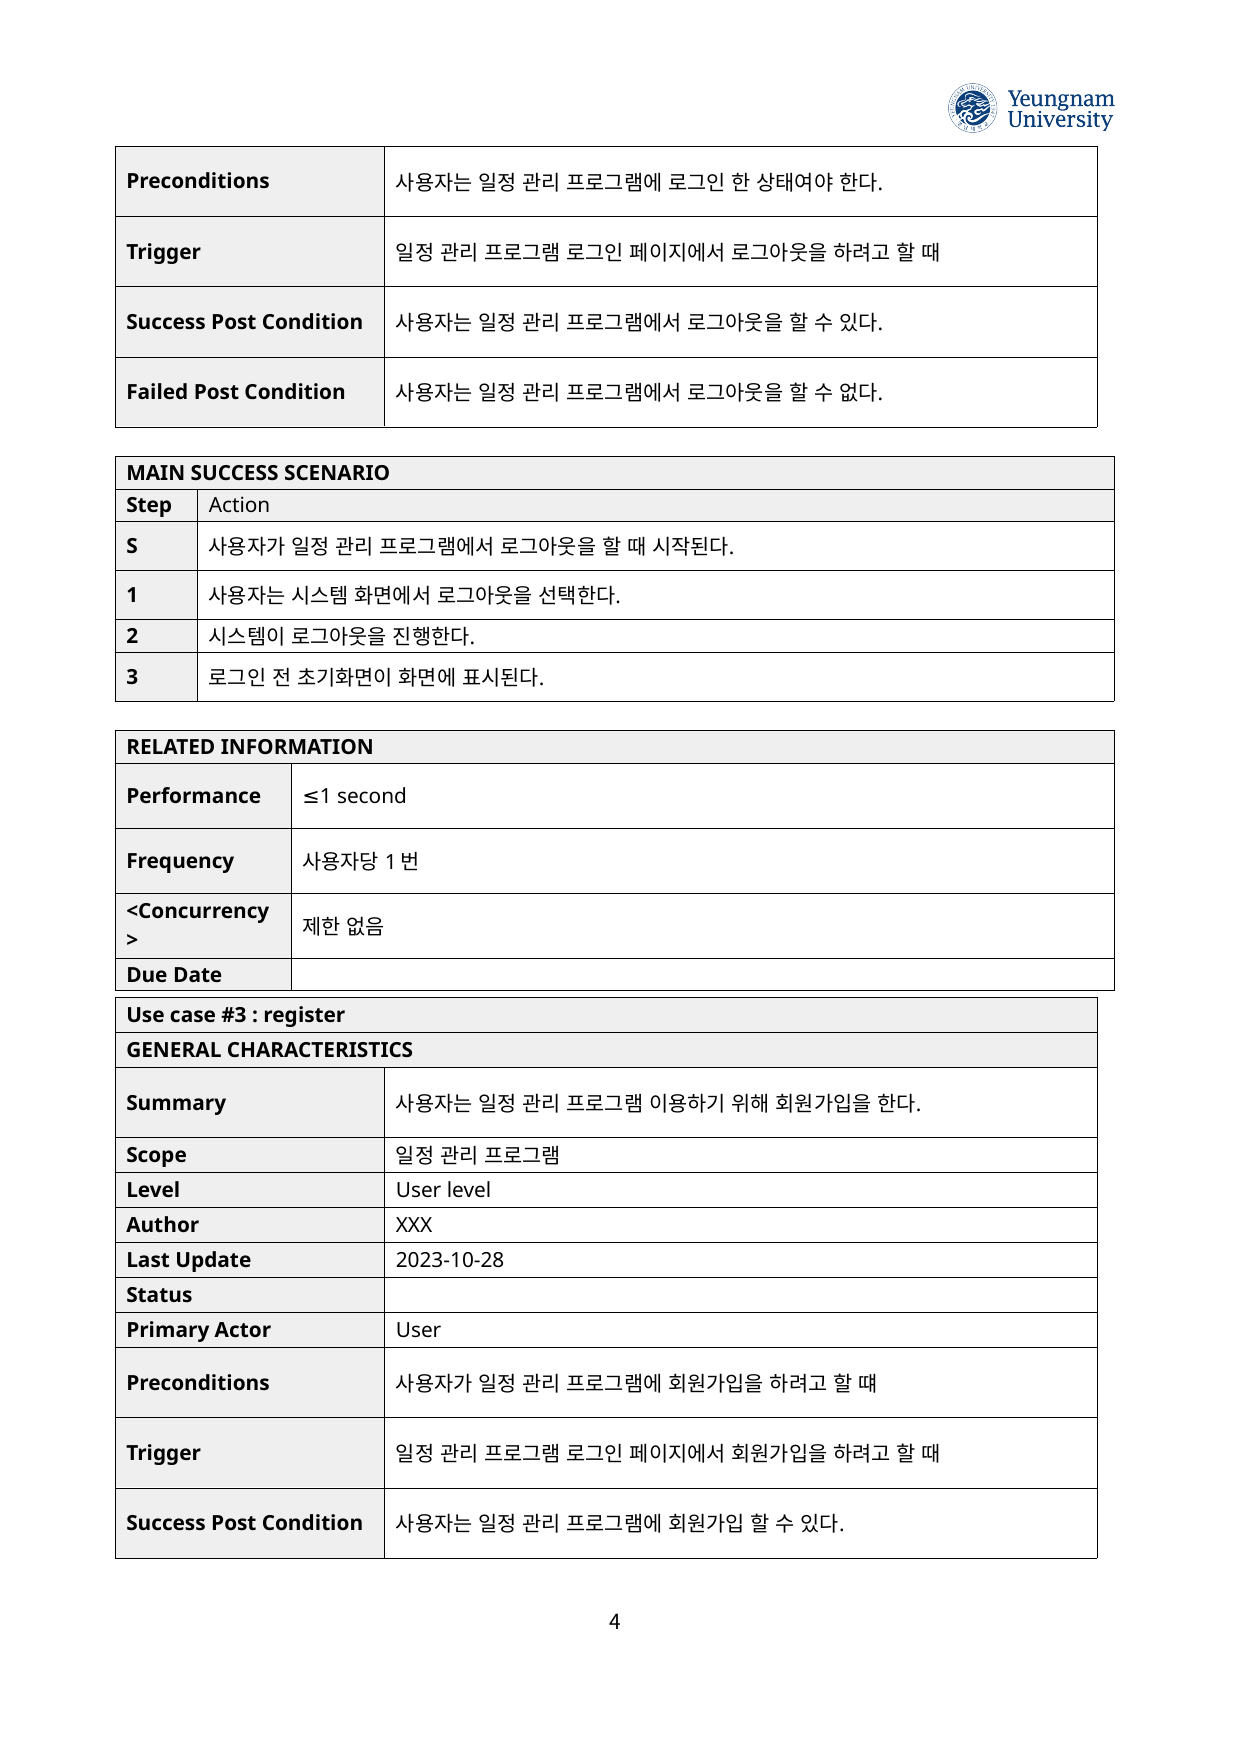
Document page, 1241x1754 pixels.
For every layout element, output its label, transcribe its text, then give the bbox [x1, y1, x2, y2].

table_cell 시스템이 로그아웃을 진행한다. [198, 620, 1114, 652]
table_cell 사용자는 일정 관리 프로그램에 회원가입 할 수 있다. [385, 1489, 1097, 1558]
table_cell Success Post Condition [116, 287, 384, 356]
table_cell Action [198, 490, 1114, 521]
table_cell Trigger [116, 1418, 384, 1487]
table_cell 사용자당 1번 [292, 829, 1114, 893]
picture [948, 83, 1115, 133]
table_cell Scope [116, 1138, 384, 1172]
table_cell Success Post Condition [116, 1489, 384, 1558]
table_cell Preconditions [116, 1348, 384, 1417]
table_cell Primary Actor [116, 1313, 384, 1347]
table_cell 제한 없음 [292, 894, 1114, 958]
table_cell 2 [116, 620, 197, 652]
table_cell <Concurrency> [116, 894, 291, 958]
table_cell Performance [116, 764, 291, 828]
table_cell [292, 959, 1114, 990]
table_cell 사용자는 일정 관리 프로그램에 로그인 한 상태여야 한다. [385, 147, 1097, 216]
table_cell Status [116, 1278, 384, 1312]
table_cell 1 [116, 571, 197, 619]
table_cell 사용자가 일정 관리 프로그램에 회원가입을 하려고 할 떄 [385, 1348, 1097, 1417]
table_cell 사용자는 일정 관리 프로그램에서 로그아웃을 할 수 있다. [385, 287, 1097, 356]
table_cell 사용자는 일정 관리 프로그램에서 로그아웃을 할 수 없다. [385, 358, 1097, 426]
table_cell Trigger [116, 217, 384, 286]
table_cell Preconditions [116, 147, 384, 216]
table_cell 사용자는 일정 관리 프로그램 이용하기 위해 회원가입을 한다. [385, 1068, 1097, 1137]
table_cell XXX [385, 1208, 1097, 1242]
table_header RELATED INFORMATION [116, 731, 1114, 763]
table_cell 일정 관리 프로그램 로그인 페이지에서 회원가입을 하려고 할 때 [385, 1418, 1097, 1487]
table_cell 2023-10-28 [385, 1243, 1097, 1277]
table_cell Frequency [116, 829, 291, 893]
table_cell 사용자가 일정 관리 프로그램에서 로그아웃을 할 때 시작된다. [198, 522, 1114, 570]
table_cell Level [116, 1173, 384, 1207]
table_cell GENERAL CHARACTERISTICS [116, 1033, 1097, 1067]
table_header MAIN SUCCESS SCENARIO [116, 457, 1114, 489]
table_cell ≤1 second [292, 764, 1114, 828]
table_cell Due Date [116, 959, 291, 990]
table_cell Author [116, 1208, 384, 1242]
table_cell 사용자는 시스템 화면에서 로그아웃을 선택한다. [198, 571, 1114, 619]
table_cell 일정 관리 프로그램 로그인 페이지에서 로그아웃을 하려고 할 때 [385, 217, 1097, 286]
table_cell Failed Post Condition [116, 358, 384, 426]
table_cell 로그인 전 초기화면이 화면에 표시된다. [198, 653, 1114, 701]
table_cell [385, 1278, 1097, 1312]
table_cell Last Update [116, 1243, 384, 1277]
table_cell 일정 관리 프로그램 [385, 1138, 1097, 1172]
table_cell 3 [116, 653, 197, 701]
table_cell S [116, 522, 197, 570]
table_cell User [385, 1313, 1097, 1347]
table_cell Step [116, 490, 197, 521]
table_cell Summary [116, 1068, 384, 1137]
table_cell User level [385, 1173, 1097, 1207]
table_header Use case #3 : register [116, 998, 1097, 1032]
